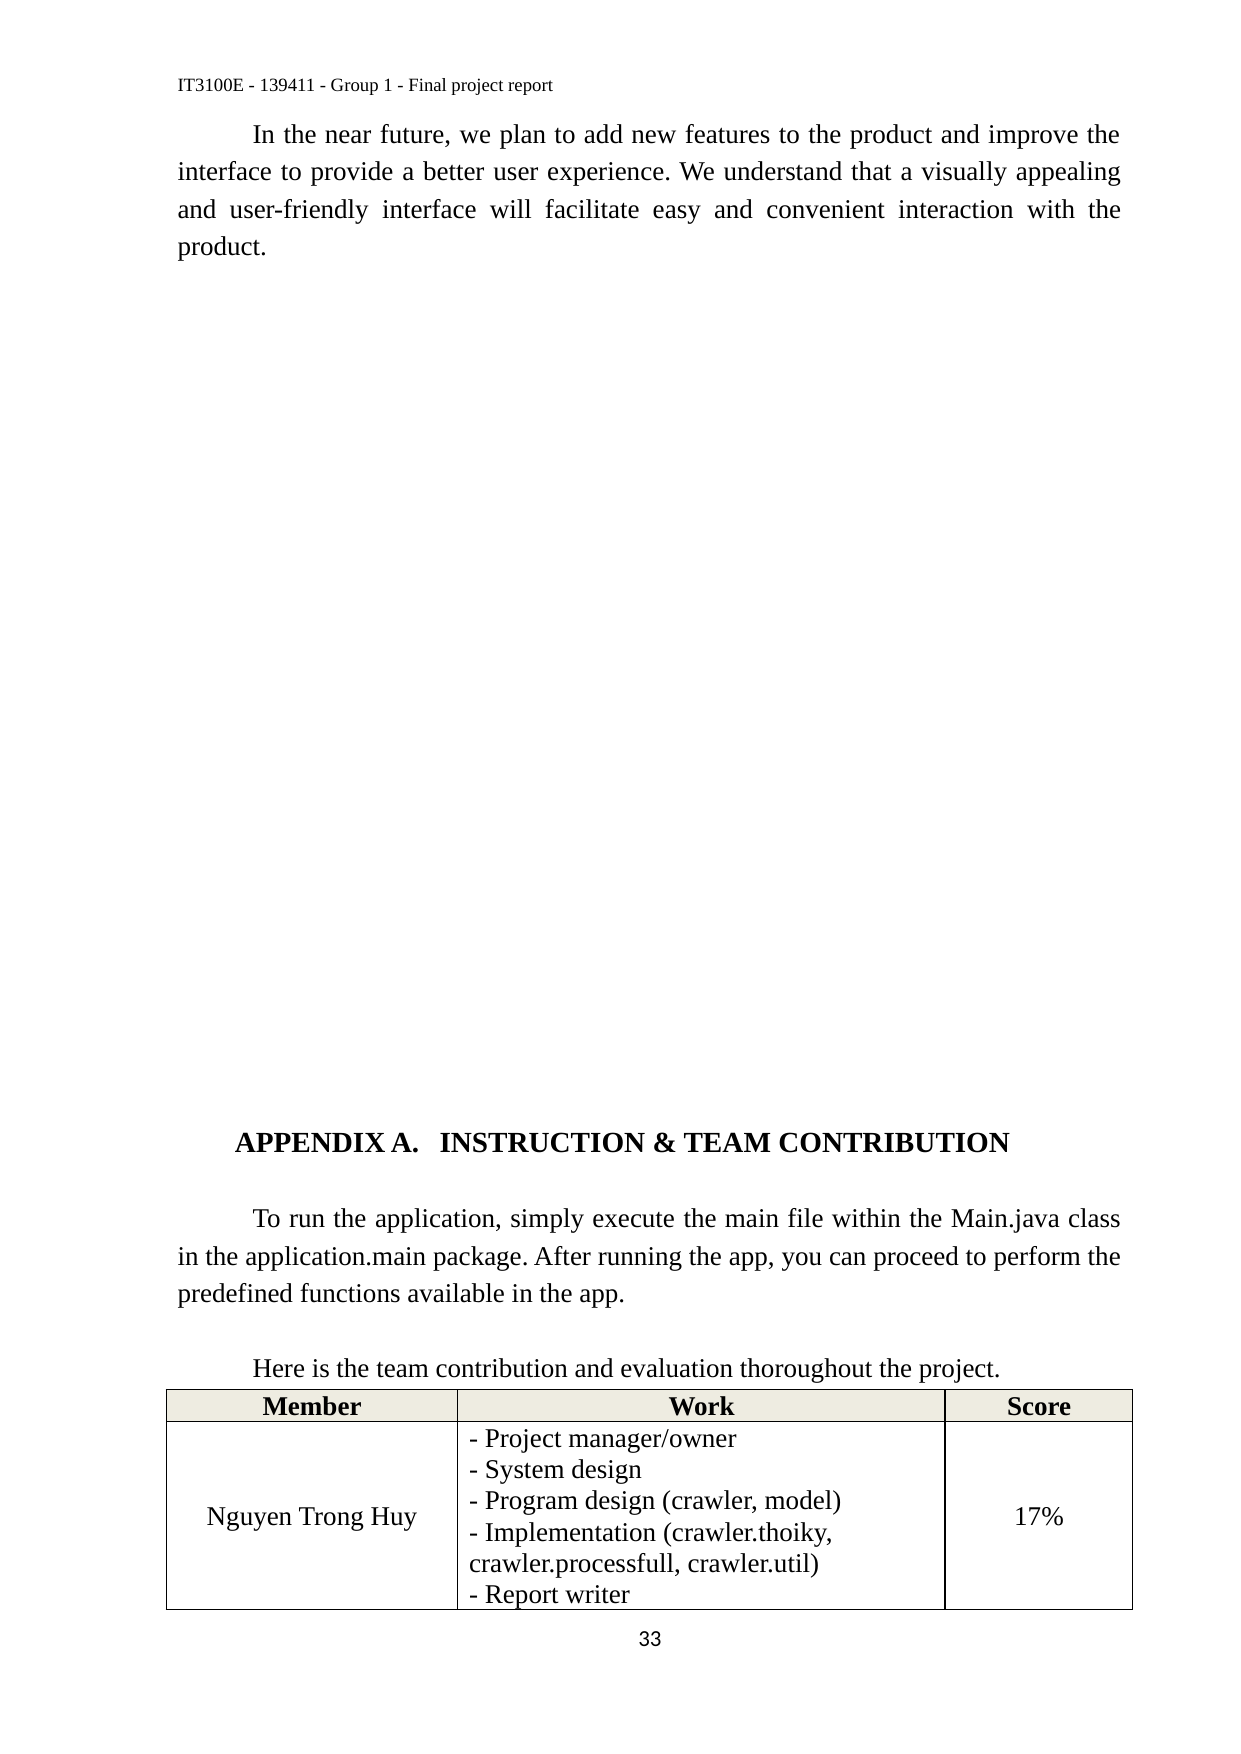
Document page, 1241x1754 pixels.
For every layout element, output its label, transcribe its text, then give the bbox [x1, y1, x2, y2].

table_cell 17% [946, 1422, 1132, 1609]
table_cell Nguyen Trong Huy [167, 1422, 457, 1609]
table_header Member [167, 1390, 457, 1421]
text In the near future, we plan to add new features to the product and improve the interface to provide a better user experience. We understand that a visually appealing and user-friendly interface will facilitate easy and convenient interaction with the product. [177, 118, 1122, 261]
table_header Work [458, 1390, 944, 1421]
text Here is the team contribution and evaluation thoroughout the project. [177, 1352, 1122, 1383]
text To run the application, simply execute the main file within the Main.java class in the application.main package. After running the app, you can proceed to perform the predefined functions available in the app. [177, 1202, 1122, 1308]
table_header Score [946, 1390, 1132, 1421]
list INSTRUCTION & TEAM CONTRIBUTION [215, 1125, 1122, 1158]
table_cell - Project manager/owner - System design - Program design (crawler, model) - Implementation (crawler.thoiky, crawler.processfull, crawler.util) - Report writer [458, 1422, 944, 1609]
